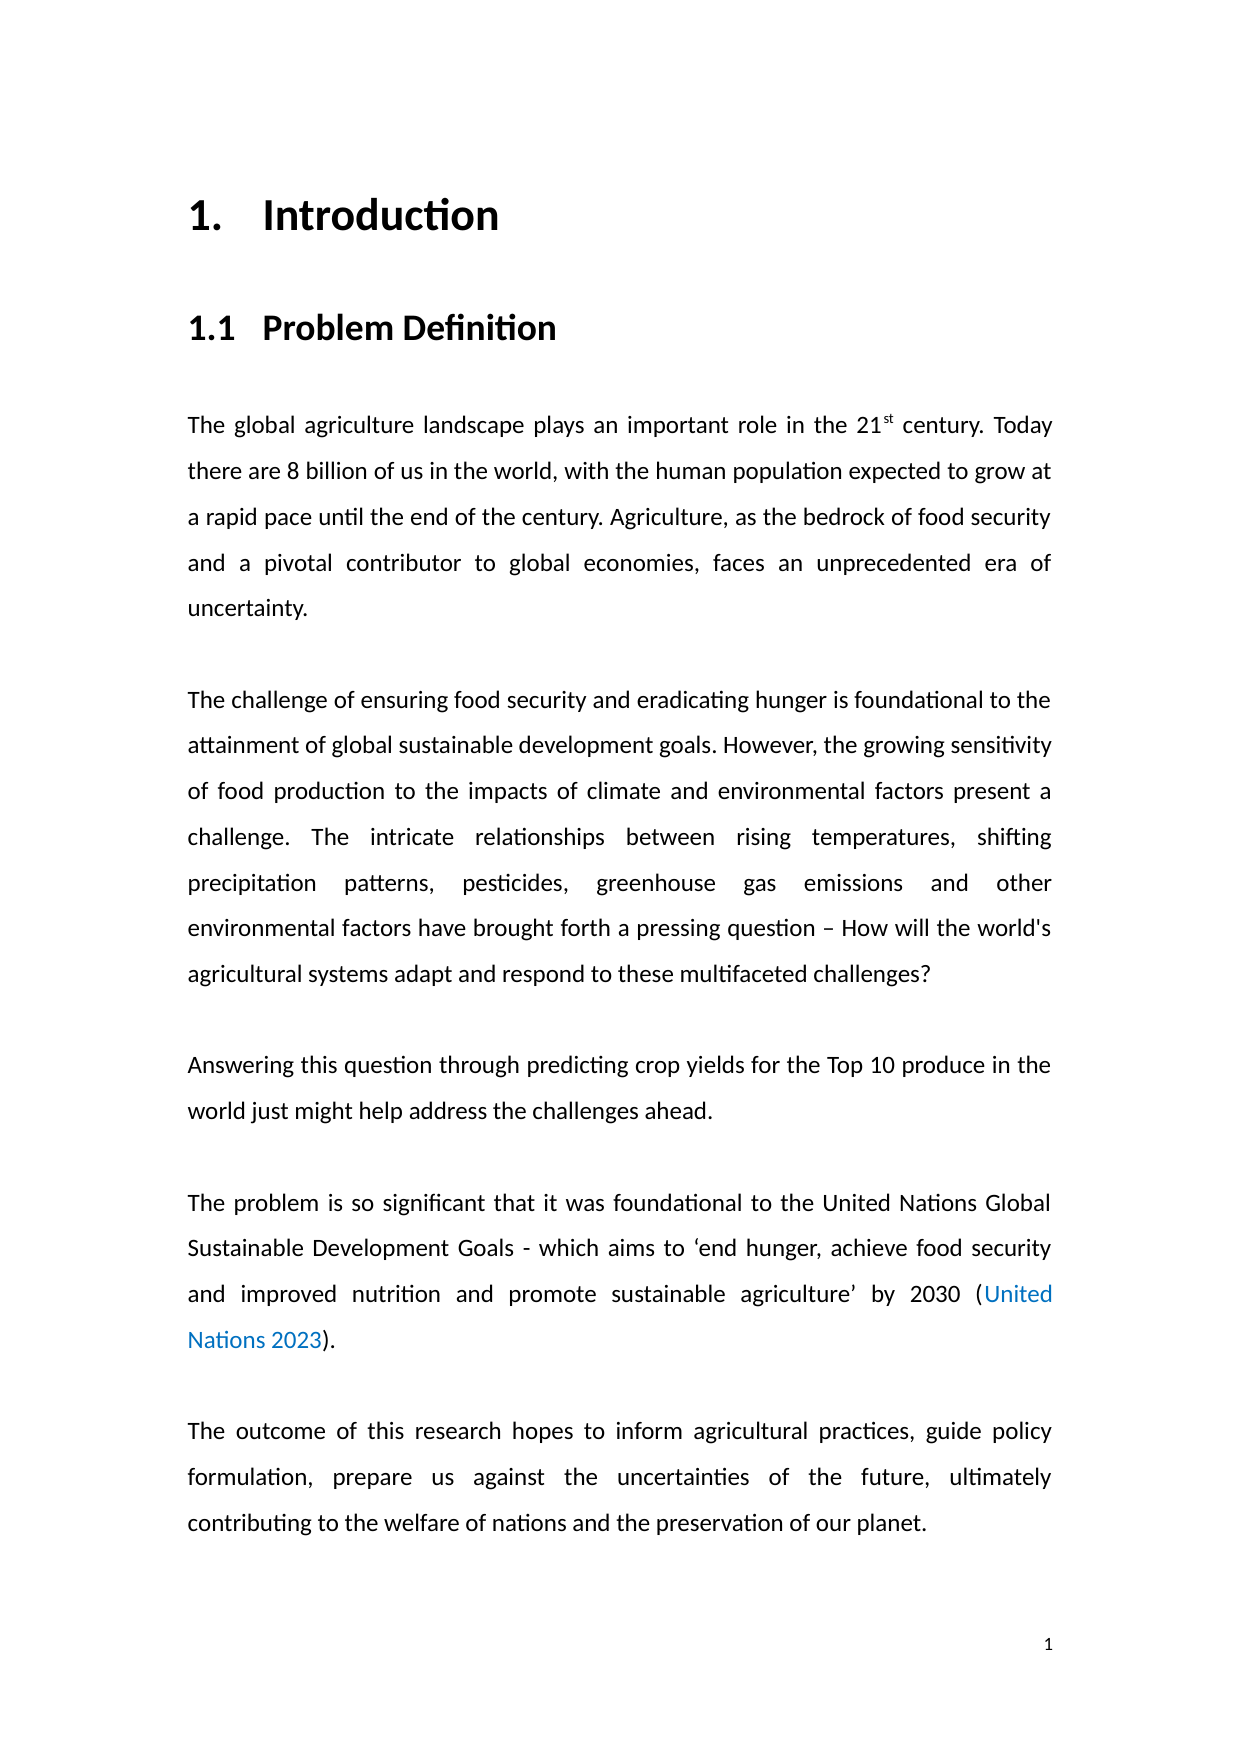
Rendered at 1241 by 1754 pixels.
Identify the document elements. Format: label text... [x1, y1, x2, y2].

subtitle Problem Definition [187, 304, 1053, 349]
subtitle Introduction [187, 185, 1053, 241]
text The problem is so significant that it was foundational to the United Nations Global Sustainable Development Goals - which aims to ‘end hunger, achieve food security and improved nutrition and promote sustainable agriculture’ by 2030 (United Nations 2023). [187, 1187, 1053, 1354]
text The outcome of this research hopes to inform agricultural practices, guide policy formulation, prepare us against the uncertainties of the future, ultimately contributing to the welfare of nations and the preservation of our planet. [187, 1416, 1053, 1537]
text Answering this question through predicting crop yields for the Top 10 produce in the world just might help address the challenges ahead. [187, 1050, 1053, 1126]
text The challenge of ensuring food security and eradicating hunger is foundational to the attainment of global sustainable development goals. However, the growing sensitivity of food production to the impacts of climate and environmental factors present a challenge. The intricate relationships between rising temperatures, shifting precipitation patterns, pesticides, greenhouse gas emissions and other environmental factors have brought forth a pressing question – How will the world's agricultural systems adapt and respond to these multifaceted challenges? [187, 684, 1053, 989]
text The global agriculture landscape plays an important role in the 21st century. Today there are 8 billion of us in the world, with the human population expected to grow at a rapid pace until the end of the century. Agriculture, as the bedrock of food security and a pivotal contributor to global economies, faces an unprecedented era of uncertainty. [187, 409, 1053, 623]
